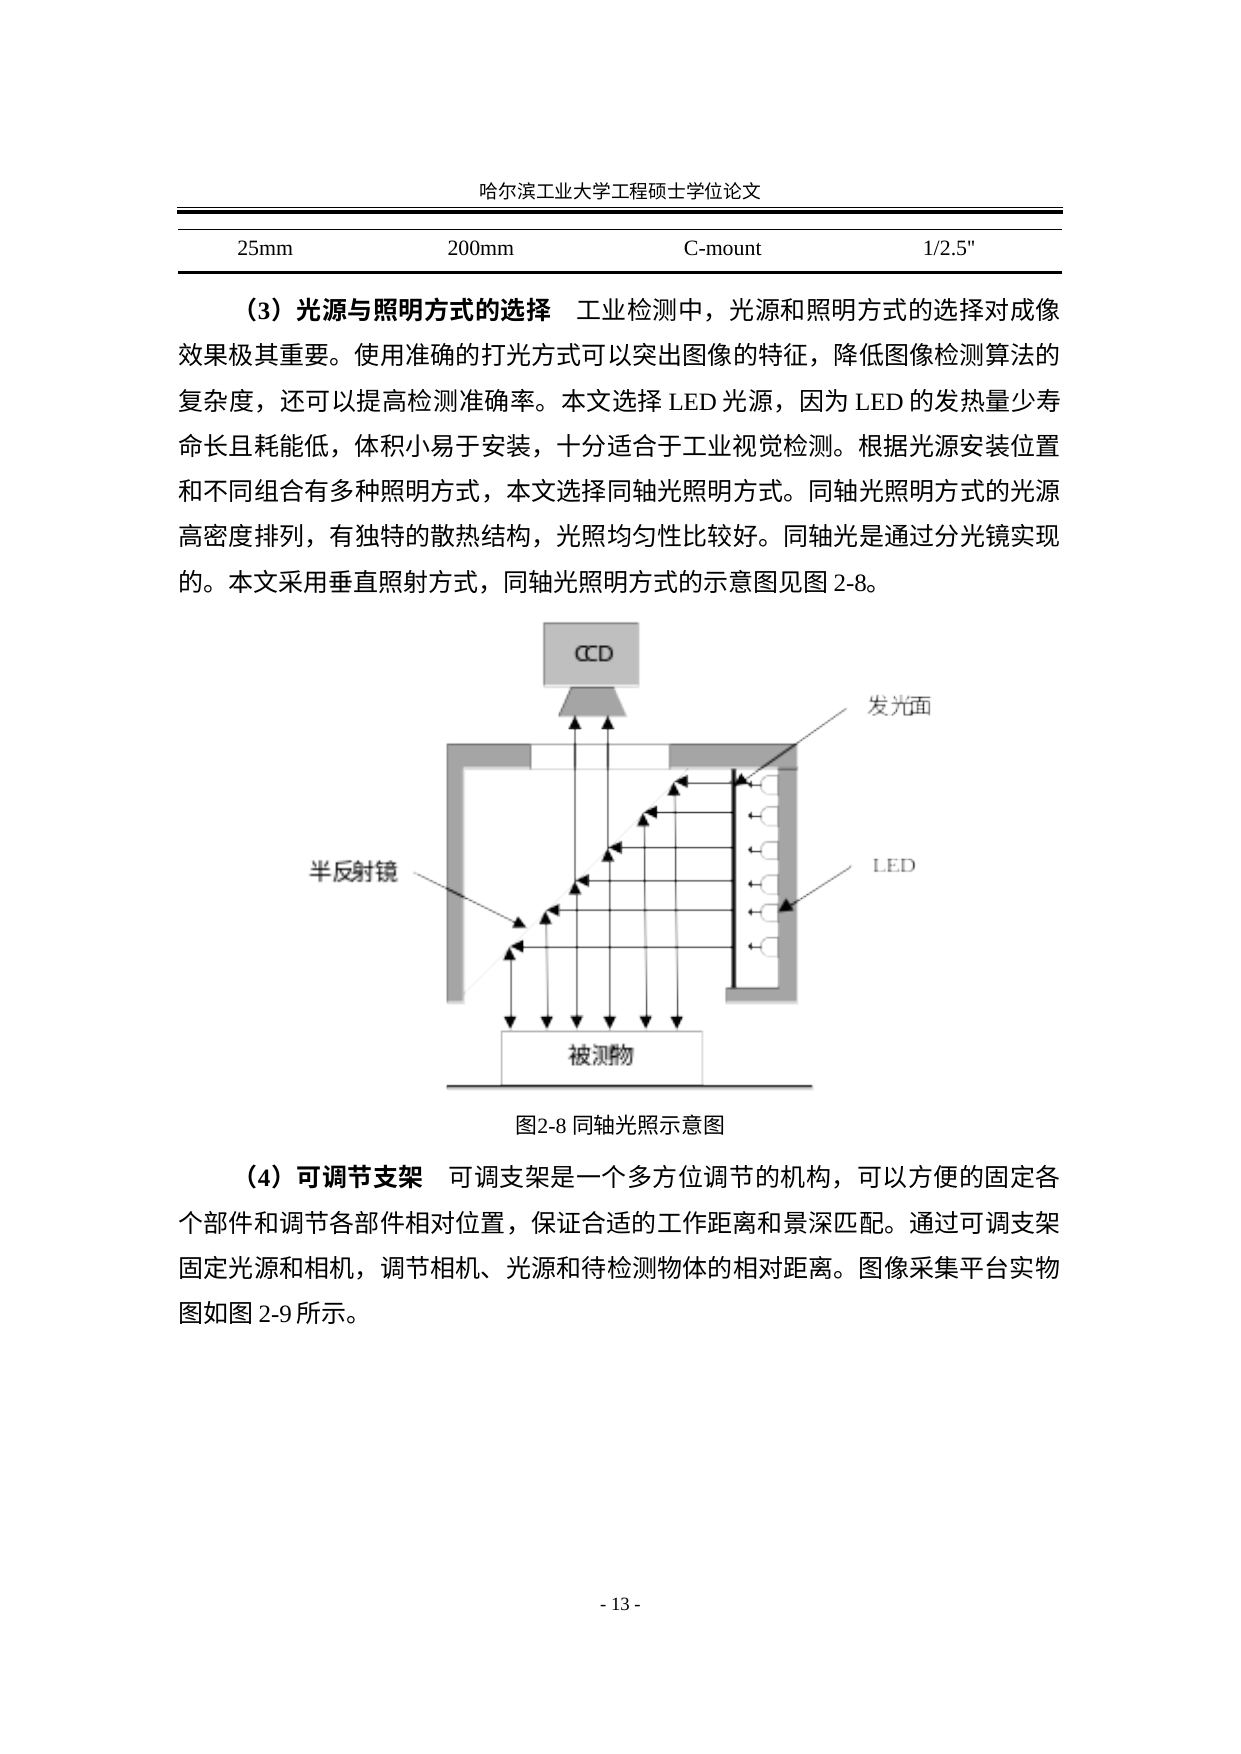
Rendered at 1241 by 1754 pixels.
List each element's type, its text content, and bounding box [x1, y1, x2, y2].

table_cell 25mm [178, 230, 352, 271]
table_cell 1/2.5'' [836, 230, 1062, 271]
table_cell C-mount [609, 230, 836, 271]
table_cell 200mm [352, 230, 609, 271]
